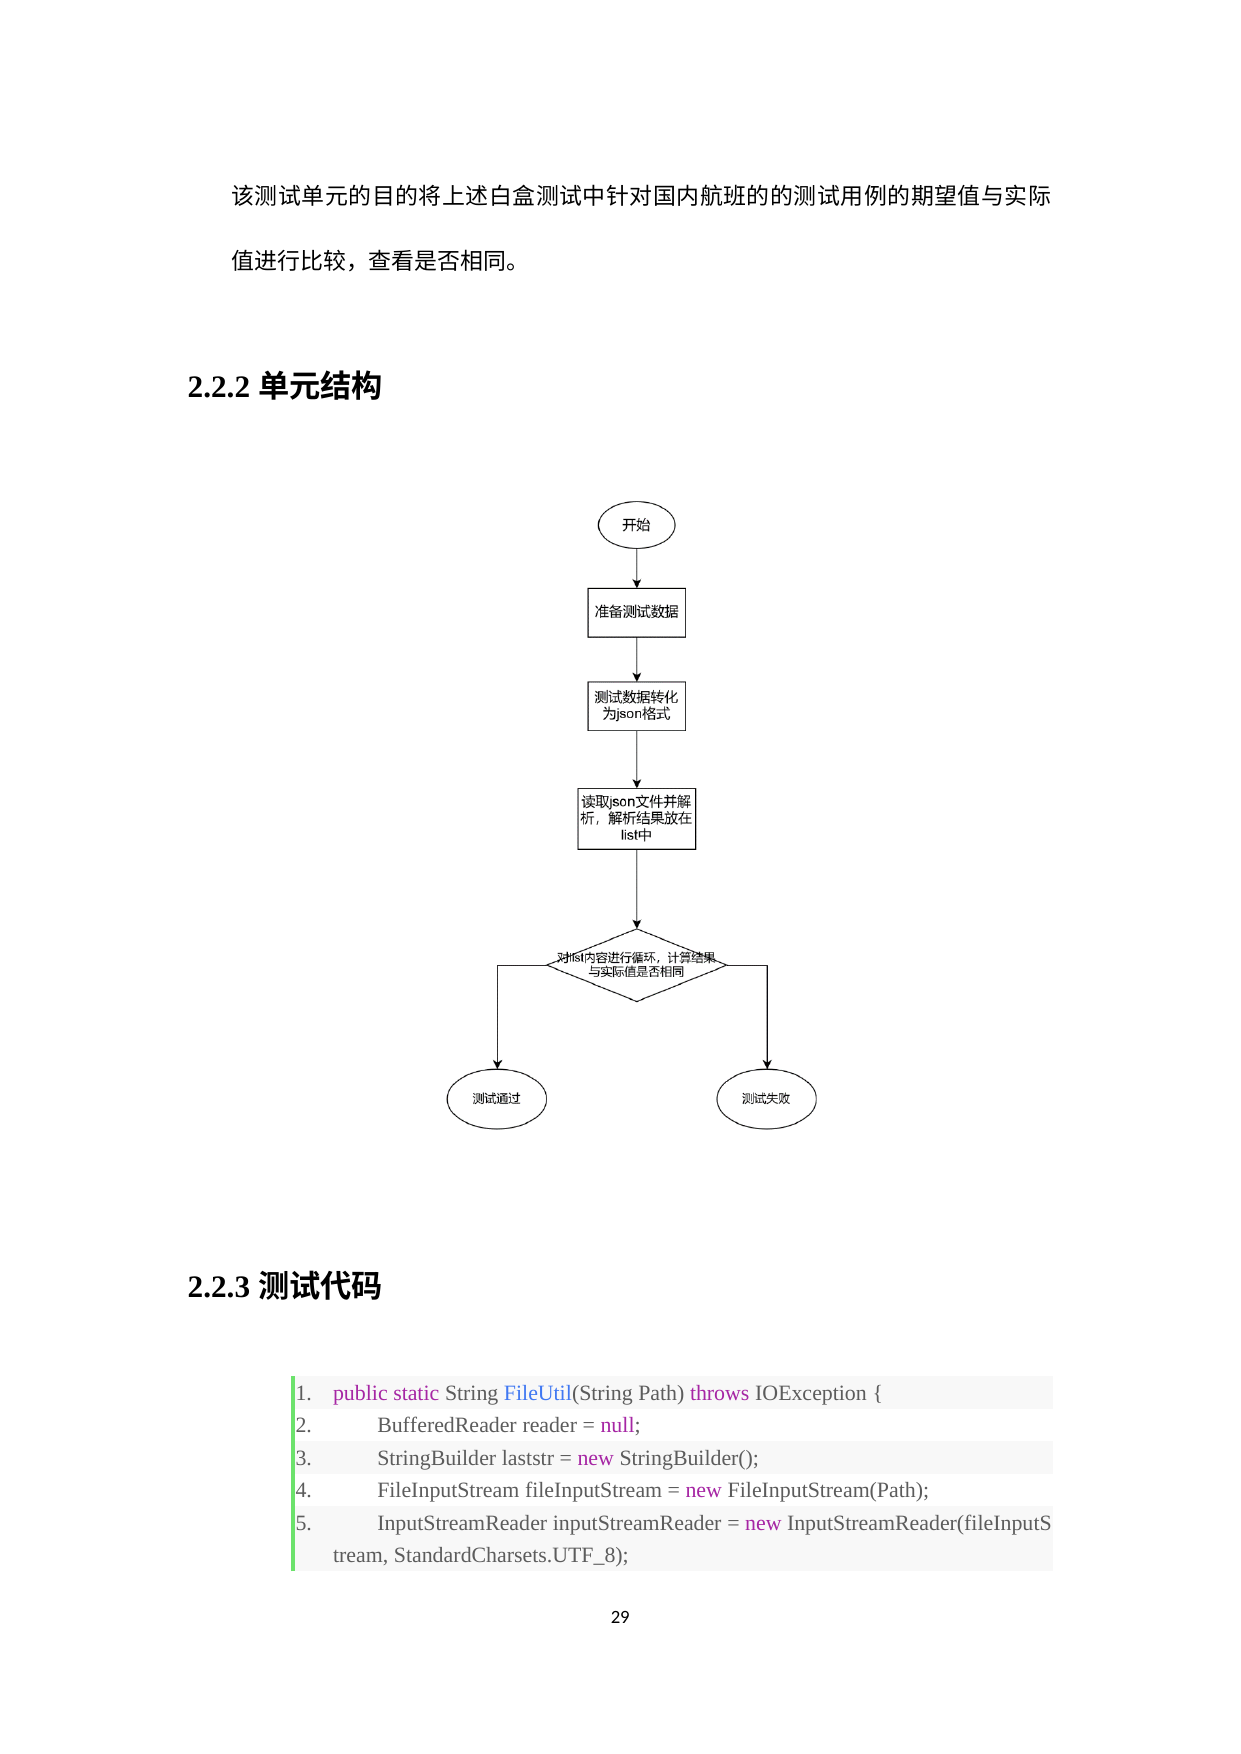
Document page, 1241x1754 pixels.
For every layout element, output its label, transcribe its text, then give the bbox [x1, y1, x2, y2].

list InputStreamReader inputStreamReader = new InputStreamReader(fileInputStream, StandardCharsets.UTF_8); [295, 1506, 1053, 1571]
text 2.2.3 测试代码 [187, 1251, 1053, 1316]
list public static String FileUtil(String Path) throws IOException { [295, 1376, 1053, 1409]
list BufferedReader reader = null; [295, 1409, 1053, 1441]
picture [421, 476, 841, 1154]
list StringBuilder laststr = new StringBuilder(); [295, 1441, 1053, 1474]
text 2.2.2 单元结构 [187, 352, 1053, 417]
list FileInputStream fileInputStream = new FileInputStream(Path); [295, 1474, 1053, 1506]
text 该测试单元的目的将上述白盒测试中针对国内航班的的测试用例的期望值与实际值进行比较，查看是否相同。 [231, 162, 1053, 292]
